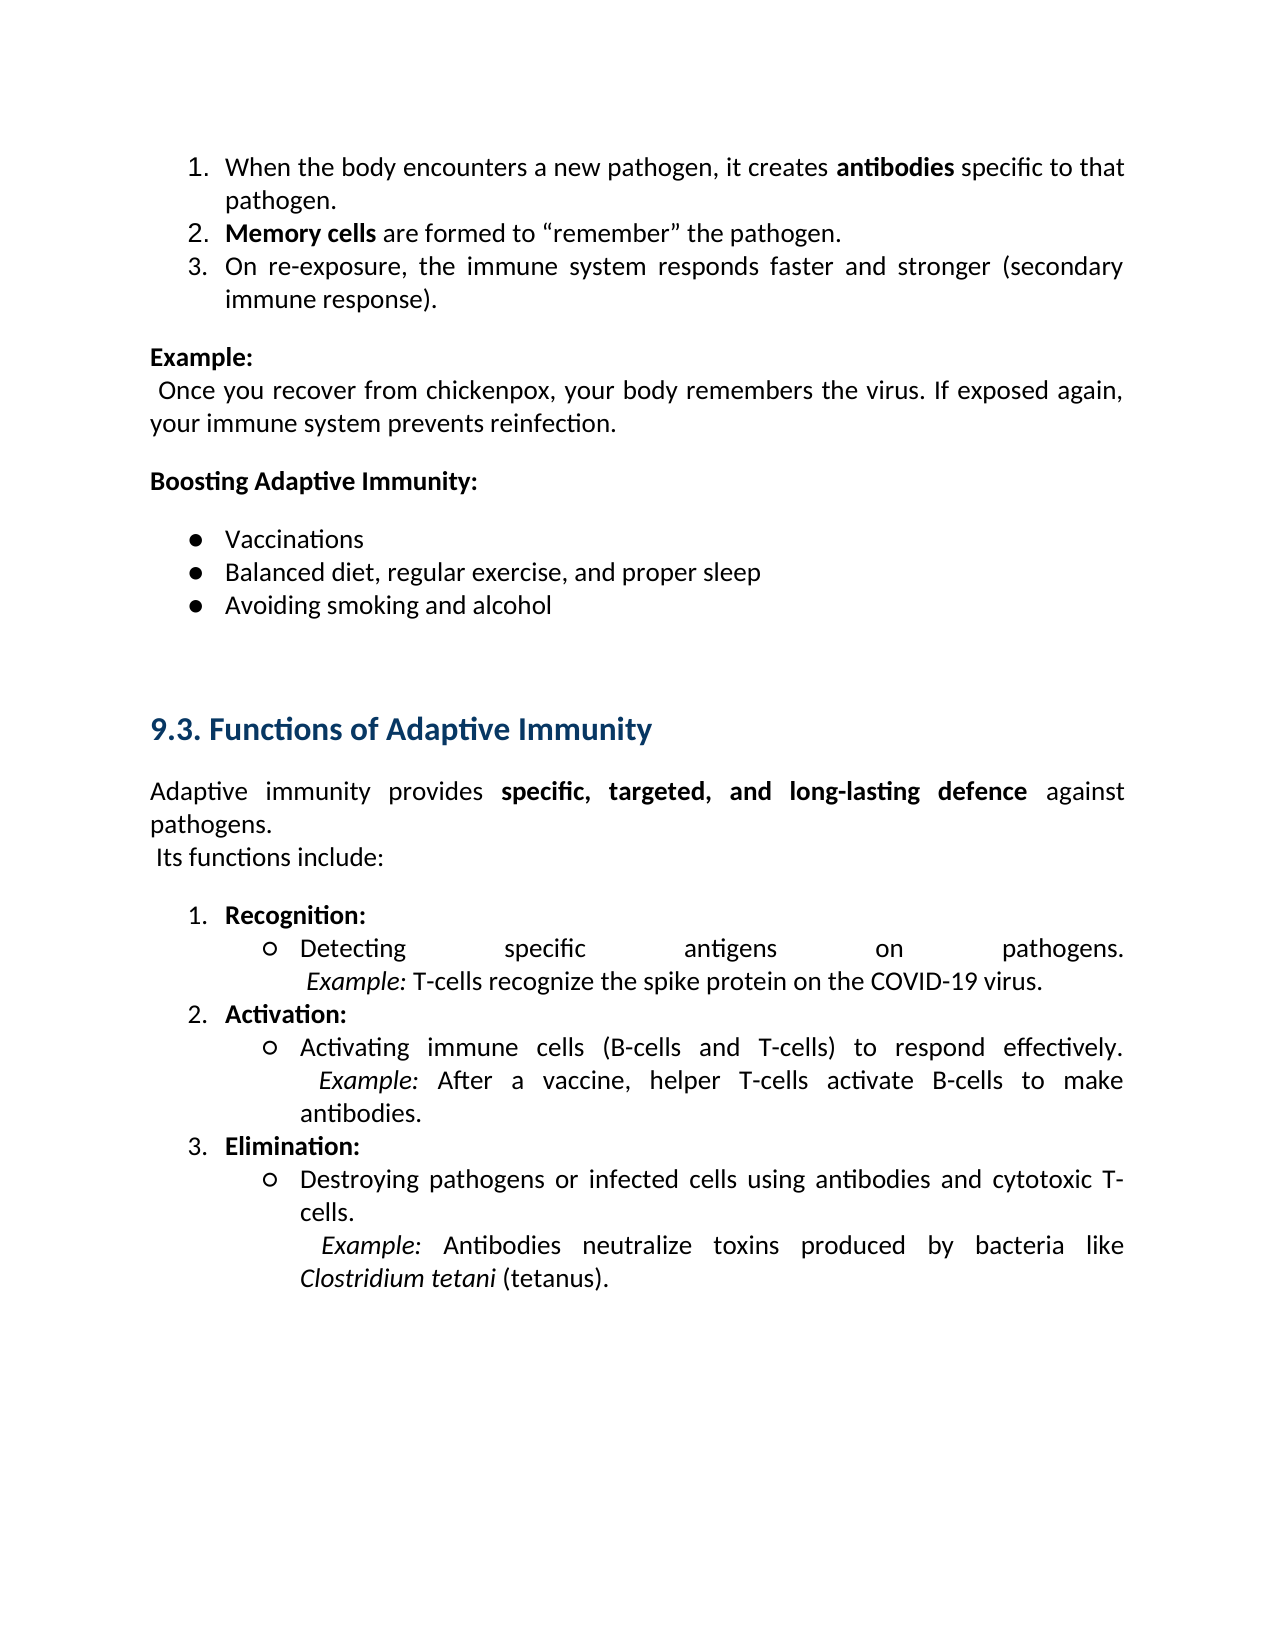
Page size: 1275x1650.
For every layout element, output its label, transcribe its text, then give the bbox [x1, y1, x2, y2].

list Recognition: [187, 898, 1125, 931]
list On re-exposure, the immune system responds faster and stronger (secondary immune response). [187, 249, 1125, 315]
list Balanced diet, regular exercise, and proper sleep [187, 555, 1125, 588]
list Elimination: [187, 1129, 1125, 1162]
list Avoiding smoking and alcohol [187, 588, 1125, 621]
text Example: Once you recover from chickenpox, your body remembers the virus. If exposed again, your immune system prevents reinfection. [150, 340, 1125, 439]
list Memory cells are formed to “remember” the pathogen. [187, 216, 1125, 249]
list Vaccinations [187, 522, 1125, 555]
list Activating immune cells (B-cells and T-cells) to respond effectively. Example: After a vaccine, helper T-cells activate B-cells to make antibodies. [262, 1030, 1125, 1129]
list Activation: [187, 997, 1125, 1030]
text Boosting Adaptive Immunity: [150, 464, 1125, 497]
list When the body encounters a new pathogen, it creates antibodies specific to that pathogen. [187, 150, 1125, 216]
text Adaptive immunity provides specific, targeted, and long-lasting defence against pathogens. Its functions include: [150, 774, 1125, 873]
subtitle 9.3. Functions of Adaptive Immunity [150, 708, 1062, 749]
list Detecting specific antigens on pathogens. Example: T-cells recognize the spike protein on the COVID-19 virus. [262, 931, 1125, 997]
list Destroying pathogens or infected cells using antibodies and cytotoxic T-cells. Example: Antibodies neutralize toxins produced by bacteria like Clostridium tetani (tetanus). [262, 1162, 1125, 1294]
